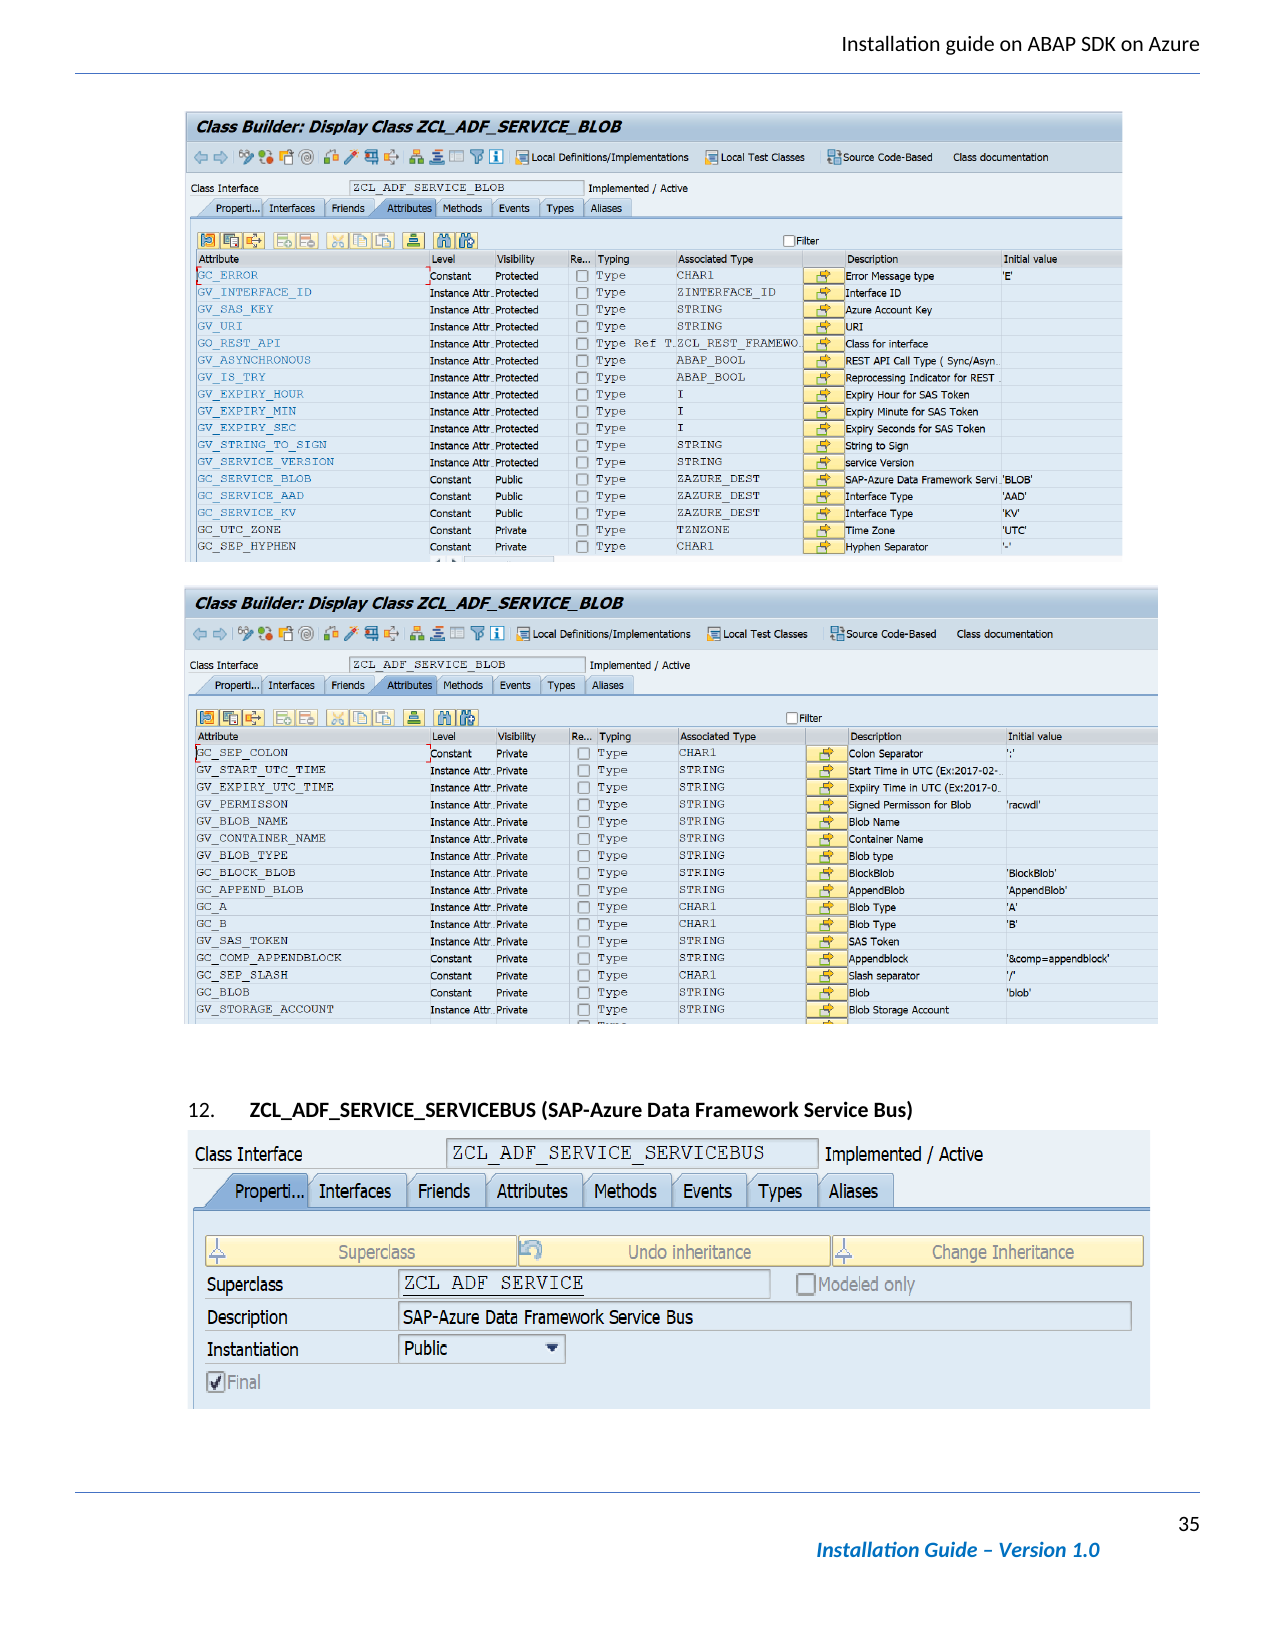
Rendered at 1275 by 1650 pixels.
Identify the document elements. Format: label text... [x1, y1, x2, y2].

picture [187, 1130, 1150, 1409]
list ZCL_ADF_SERVICE_SERVICEBUS (SAP-Azure Data Framework Service Bus) [187, 1097, 1200, 1123]
picture [183, 111, 1123, 562]
picture [183, 585, 1158, 1024]
